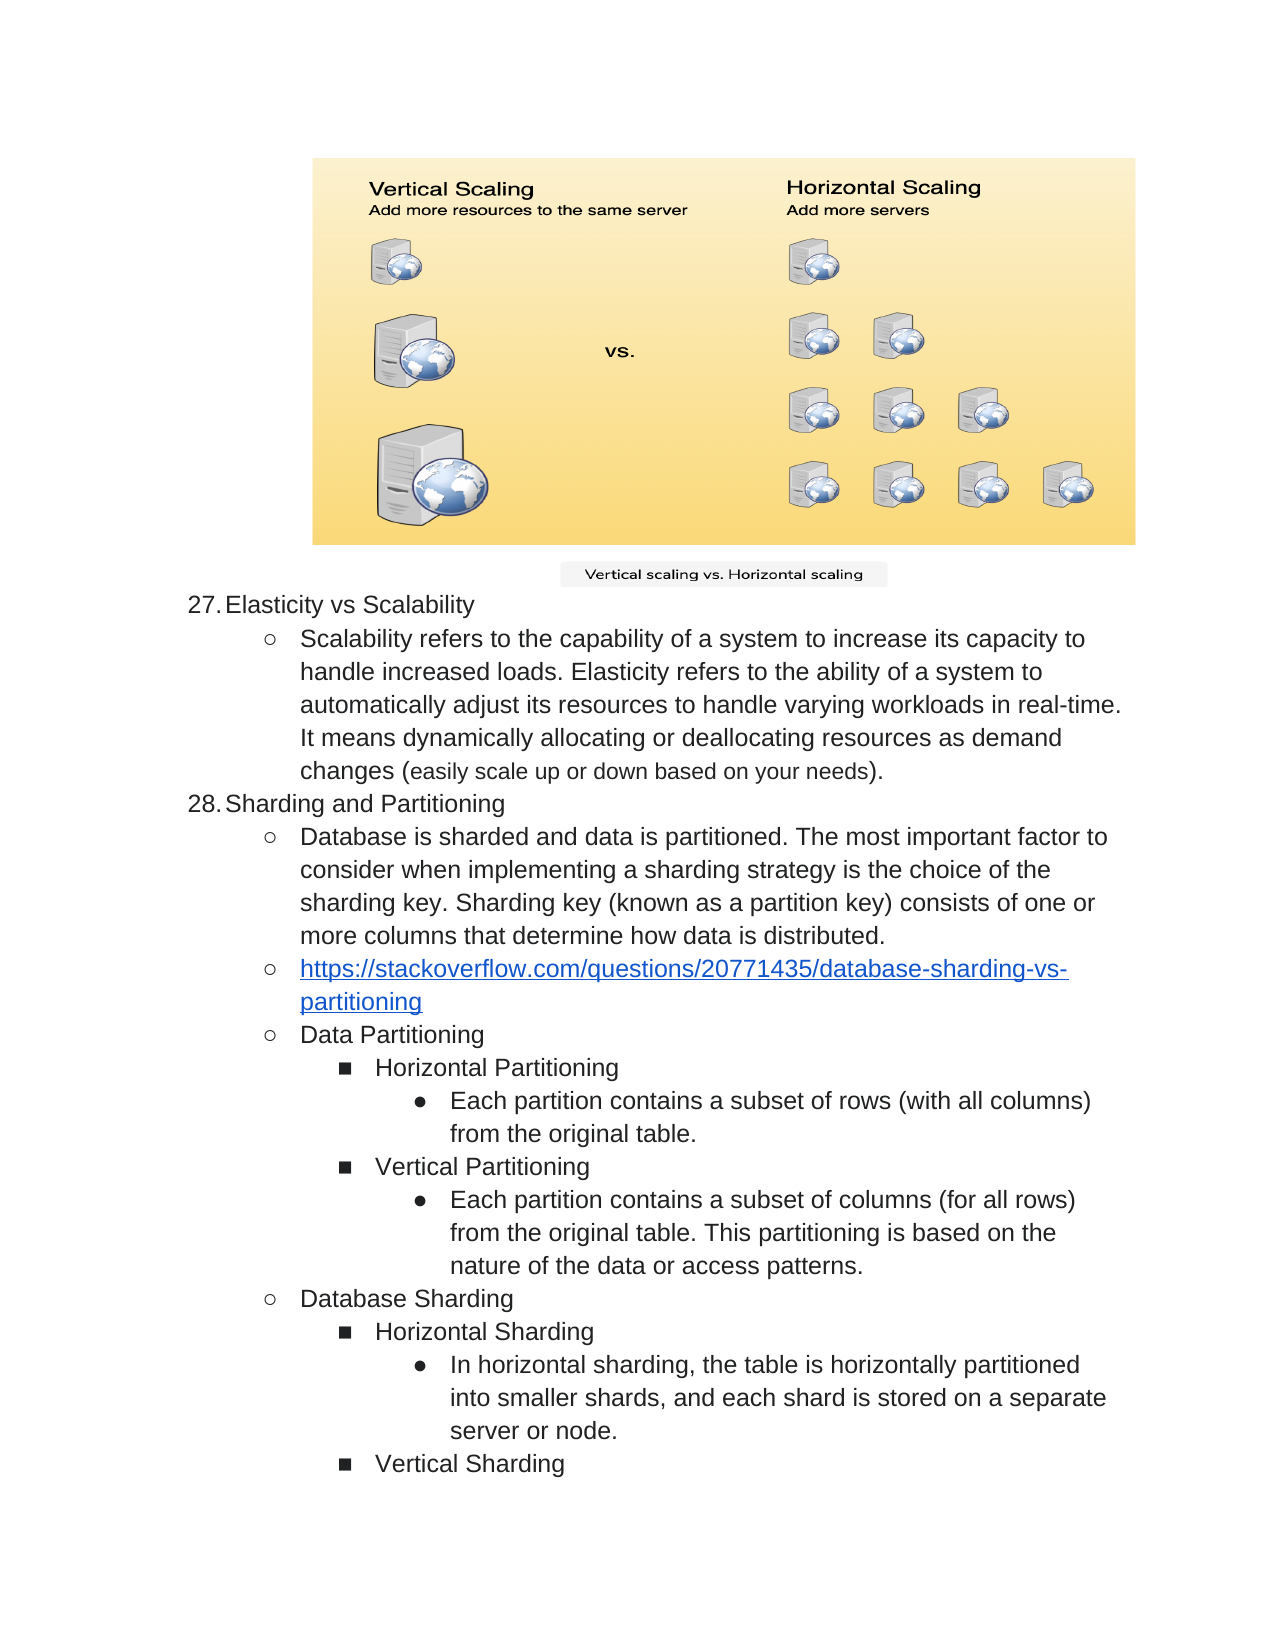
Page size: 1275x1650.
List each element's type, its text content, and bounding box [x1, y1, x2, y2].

list Elasticity vs Scalability [187, 591, 1125, 619]
list Database Sharding [262, 1284, 1125, 1313]
list Horizontal Partitioning [337, 1053, 1125, 1082]
list https://stackoverflow.com/questions/20771435/database-sharding-vs-partitioning [262, 954, 1125, 1016]
list Each partition contains a subset of rows (with all columns) from the original table. [412, 1086, 1125, 1148]
list Data Partitioning [262, 1020, 1125, 1048]
list Each partition contains a subset of columns (for all rows) from the original table. This partitioning is based on the nature of the data or access patterns. [412, 1185, 1125, 1280]
picture [300, 150, 1150, 587]
list Sharding and Partitioning [187, 789, 1125, 817]
list Scalability refers to the capability of a system to increase its capacity to handle increased loads. Elasticity refers to the ability of a system to automatically adjust its resources to handle varying workloads in real-time. It means dynamically allocating or deallocating resources as demand changes (easily scale up or down based on your needs). [262, 623, 1125, 784]
list Database is sharded and data is partitioned. The most important factor to consider when implementing a sharding strategy is the choice of the sharding key. Sharding key (known as a partition key) consists of one or more columns that determine how data is distributed. [262, 822, 1125, 949]
list Vertical Partitioning [337, 1152, 1125, 1181]
list Vertical Sharding [337, 1449, 1125, 1478]
list Horizontal Sharding [337, 1317, 1125, 1346]
list In horizontal sharding, the table is horizontally partitioned into smaller shards, and each shard is stored on a separate server or node. [412, 1350, 1125, 1445]
